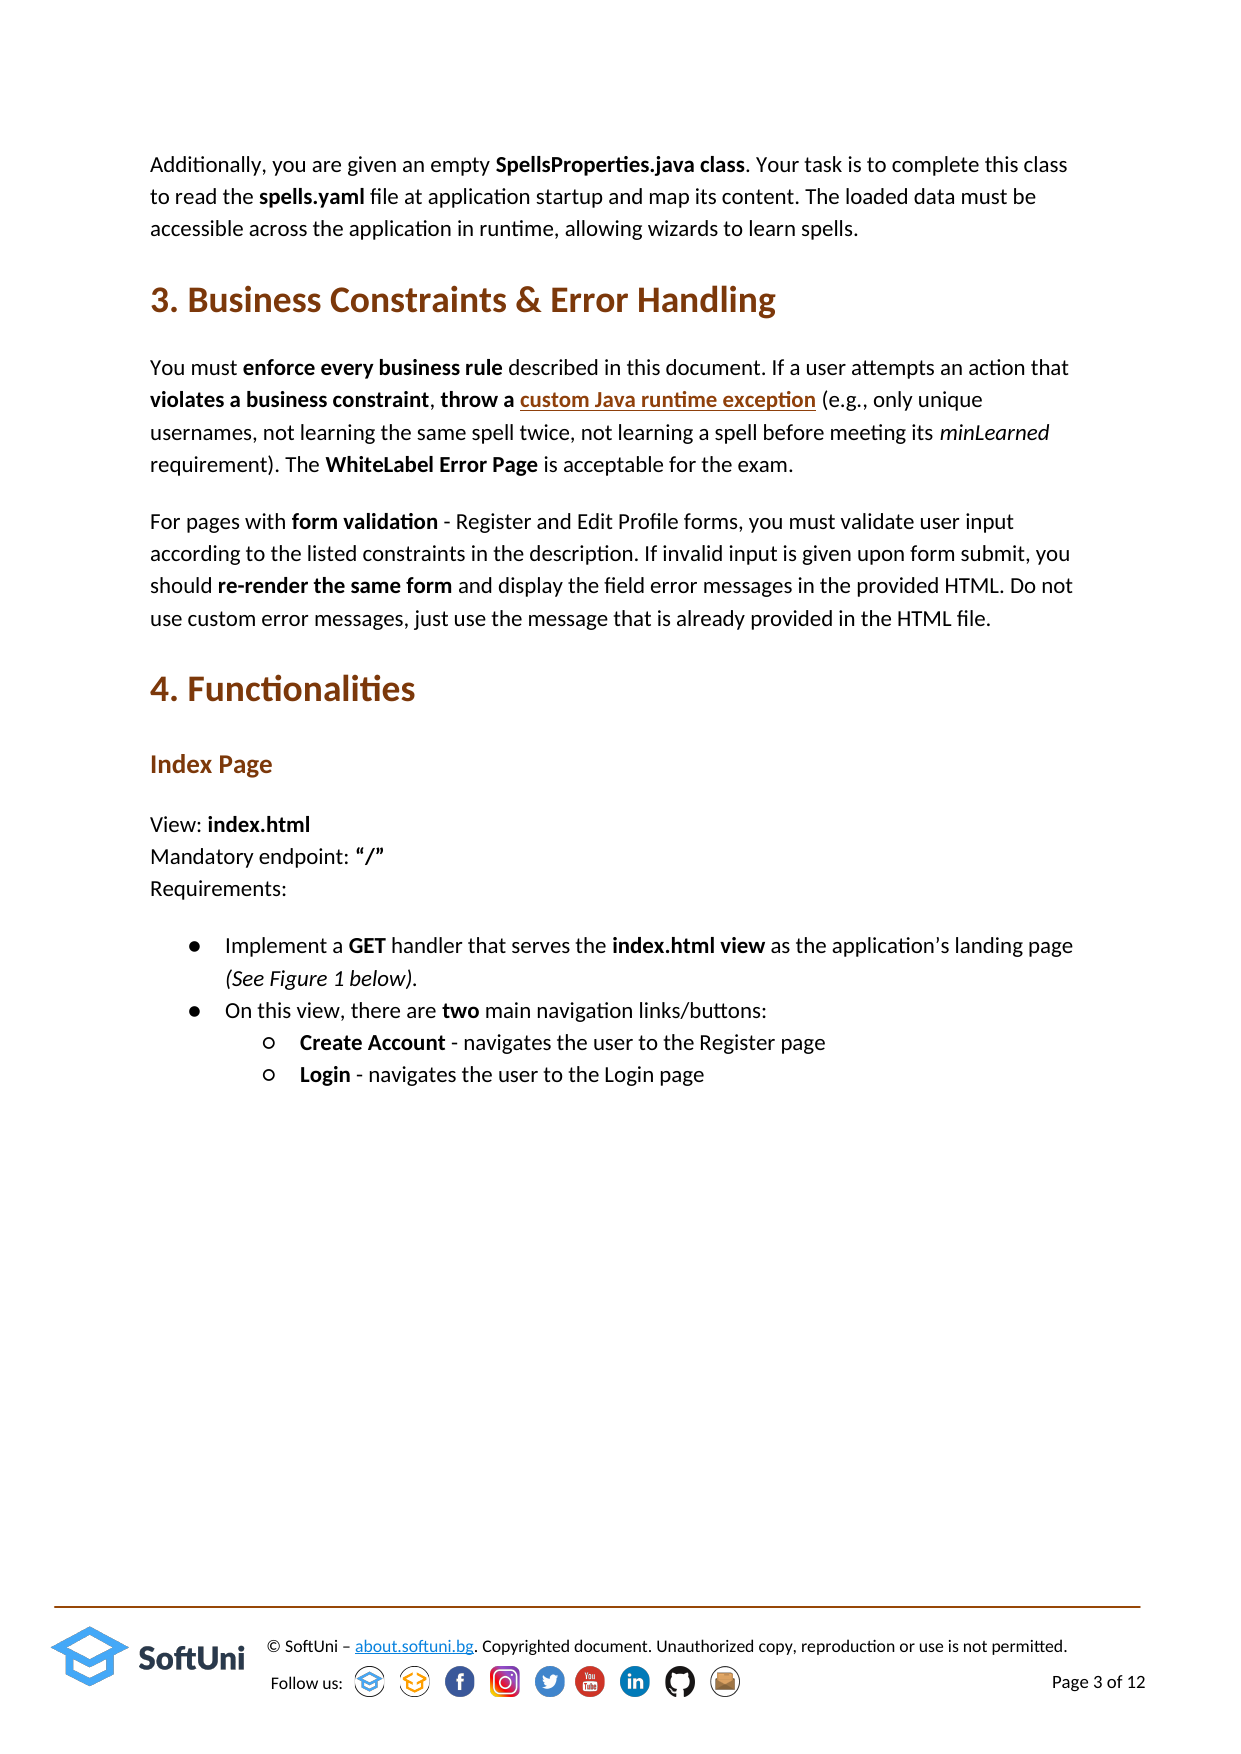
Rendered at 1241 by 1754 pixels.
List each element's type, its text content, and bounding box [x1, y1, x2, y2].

picture [535, 1666, 565, 1697]
picture [44, 1621, 250, 1692]
picture [641, 1666, 650, 1675]
text View: index.html Mandatory endpoint: “/” Requirements: [150, 810, 1090, 902]
picture [620, 1688, 629, 1697]
picture [400, 1666, 430, 1697]
list Login - navigates the user to the Login page [262, 1060, 1090, 1088]
picture [445, 1666, 475, 1697]
picture [641, 1688, 650, 1697]
picture [710, 1666, 740, 1697]
list On this view, there are two main navigation links/buttons: [187, 996, 1090, 1024]
text Additionally, you are given an empty SpellsProperties.java class. Your task is to complete this class to read the spells.yaml file at application startup and map its content. The loaded data must be accessible across the application in runtime, allowing wizards to learn spells. [150, 150, 1090, 242]
subtitle Functionalities [150, 665, 1090, 711]
text You must enforce every business rule described in this document. If a user attempts an action that violates a business constraint, throw a custom Java runtime exception (e.g., only unique usernames, not learning the same spell twice, not learning a spell before meeting its minLearned requirement). The WhiteLabel Error Page is acceptable for the exam. [150, 353, 1090, 478]
list Implement a GET handler that serves the index.html view as the application’s landing page (See Figure 1 below). [187, 931, 1090, 992]
picture [354, 1666, 385, 1697]
picture [620, 1666, 629, 1675]
picture [490, 1666, 520, 1697]
picture [634, 1679, 643, 1688]
picture [665, 1666, 695, 1697]
subtitle Business Constraints & Error Handling [150, 276, 1090, 322]
list Create Account - navigates the user to the Register page [262, 1028, 1090, 1056]
text For pages with form validation - Register and Edit Profile forms, you must validate user input according to the listed constraints in the description. If invalid input is given upon form submit, you should re-render the same form and display the field error messages in the provided HTML. Do not use custom error messages, just use the message that is already provided in the HTML file. [150, 507, 1090, 632]
subtitle Index Page [150, 747, 1090, 780]
picture [575, 1666, 605, 1697]
